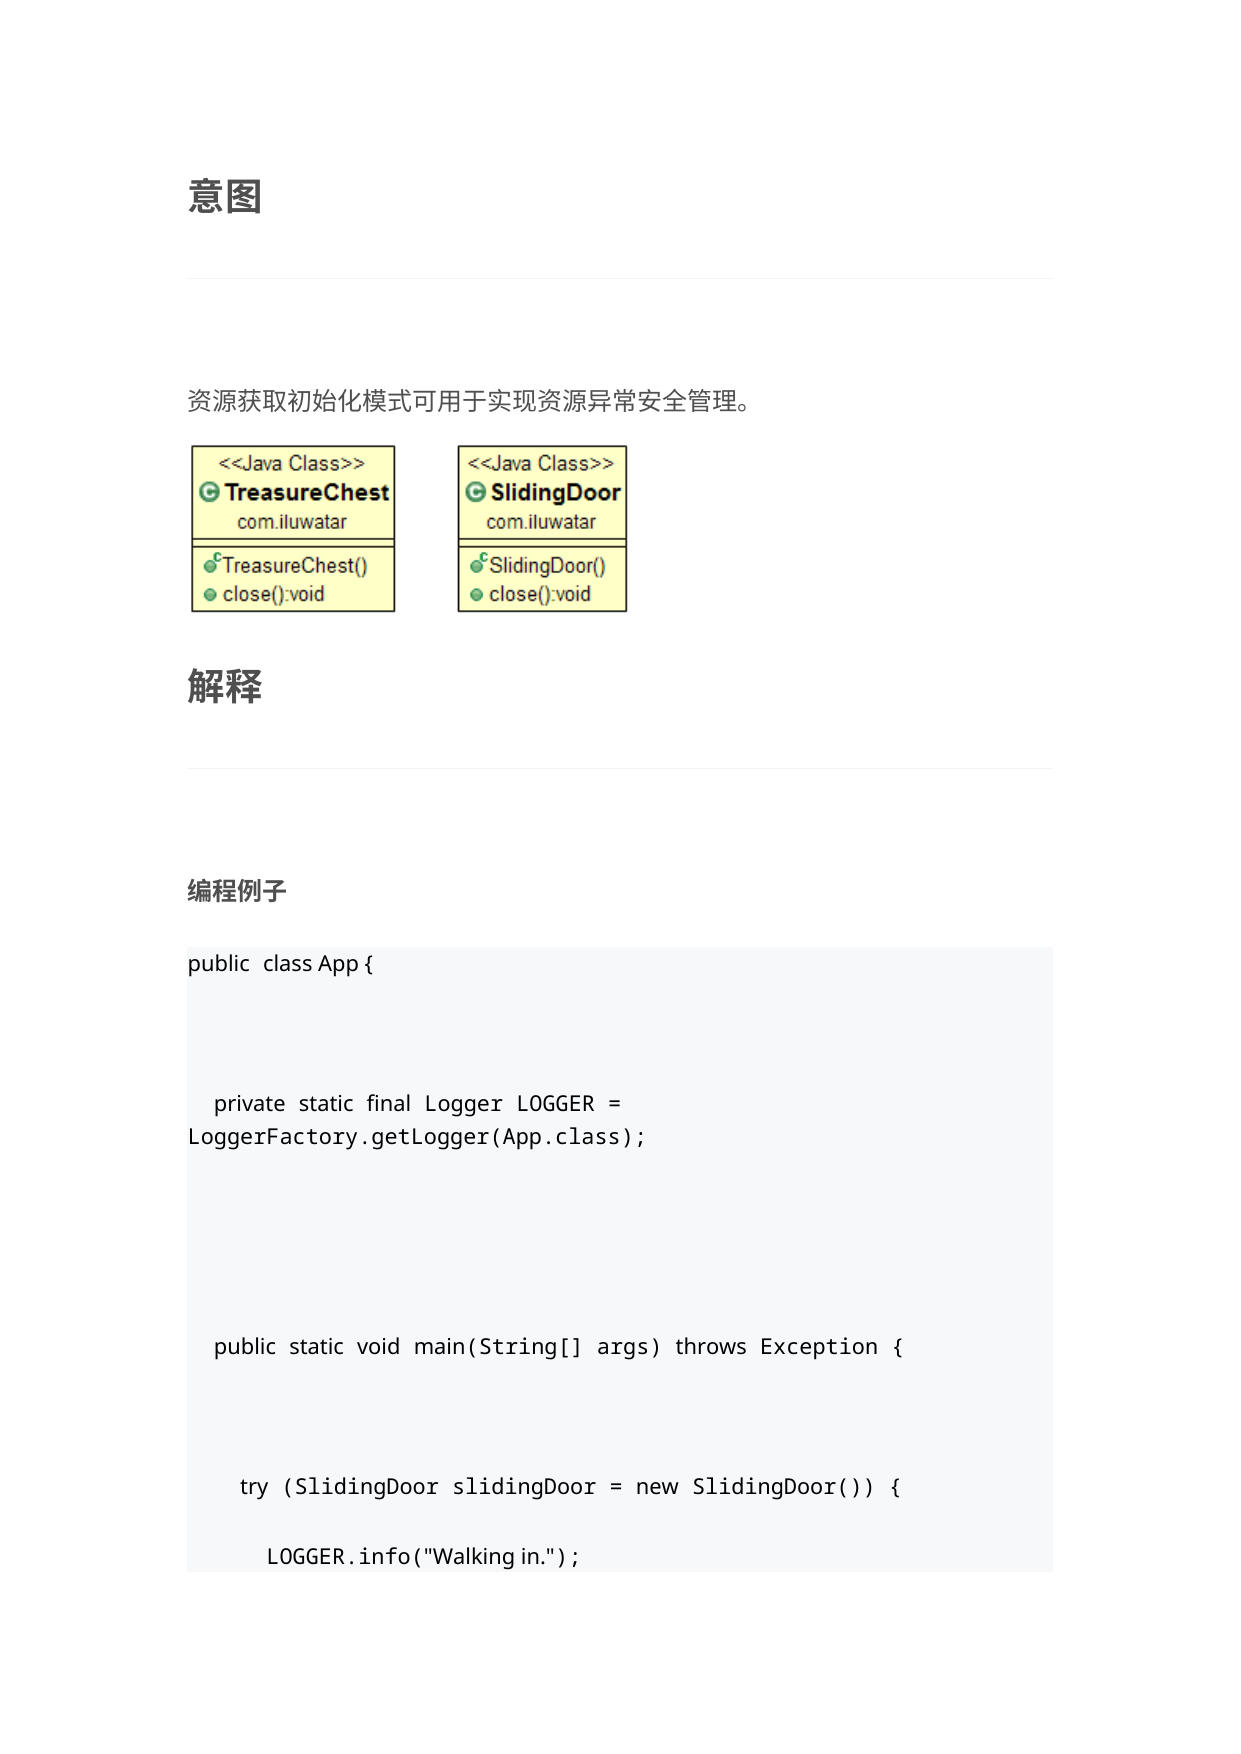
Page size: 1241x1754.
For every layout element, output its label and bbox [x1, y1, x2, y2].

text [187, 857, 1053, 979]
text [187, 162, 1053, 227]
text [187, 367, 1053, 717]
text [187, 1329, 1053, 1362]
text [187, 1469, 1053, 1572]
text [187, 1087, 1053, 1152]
picture [187, 442, 632, 617]
